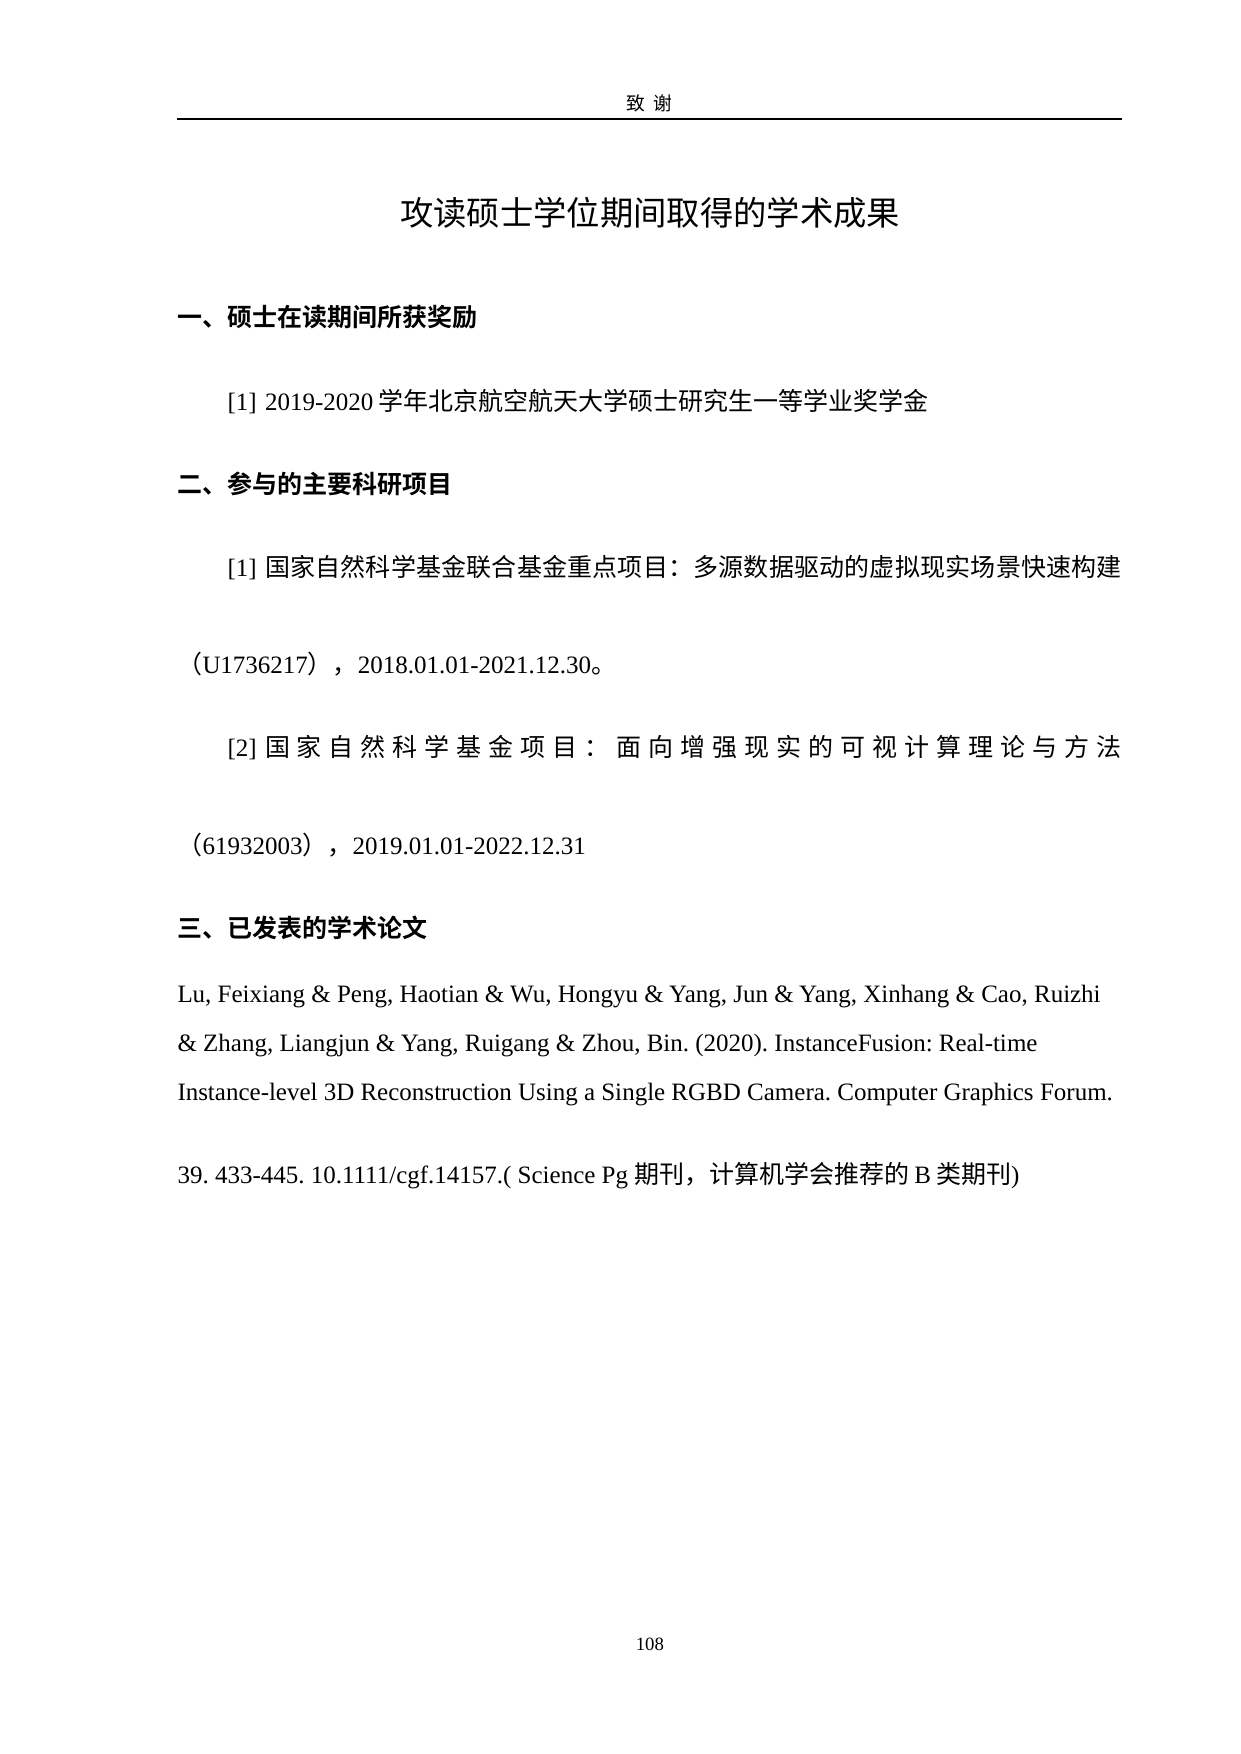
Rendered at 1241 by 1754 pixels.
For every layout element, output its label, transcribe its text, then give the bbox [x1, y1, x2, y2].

text 二、参与的主要科研项目 [177, 450, 1122, 515]
text 三、已发表的学术论文 [177, 894, 1122, 959]
text Lu, Feixiang & Peng, Haotian & Wu, Hongyu & Yang, Jun & Yang, Xinhang & Cao, Ruizhi & Zhang, Liangjun & Yang, Ruigang & Zhou, Bin. (2020). InstanceFusion: Real‐time Instance‐level 3D Reconstruction Using a Single RGBD Camera. Computer Graphics Forum. 39. 433-445. 10.1111/cgf.14157.( Science Pg 期刊，计算机学会推荐的B类期刊) [177, 977, 1122, 1205]
text [2] 国家自然科学基金项目：面向增强现实的可视计算理论与方法（61932003），2019.01.01-2022.12.31 [177, 713, 1122, 876]
text [1] 国家自然科学基金联合基金重点项目：多源数据驱动的虚拟现实场景快速构建（U1736217），2018.01.01-2021.12.30。 [177, 533, 1122, 695]
subtitle 攻读硕士学位期间取得的学术成果 [177, 178, 1122, 243]
text [1] 2019-2020学年北京航空航天大学硕士研究生一等学业奖学金 [177, 367, 1122, 432]
text 一、硕士在读期间所获奖励 [177, 283, 1122, 348]
